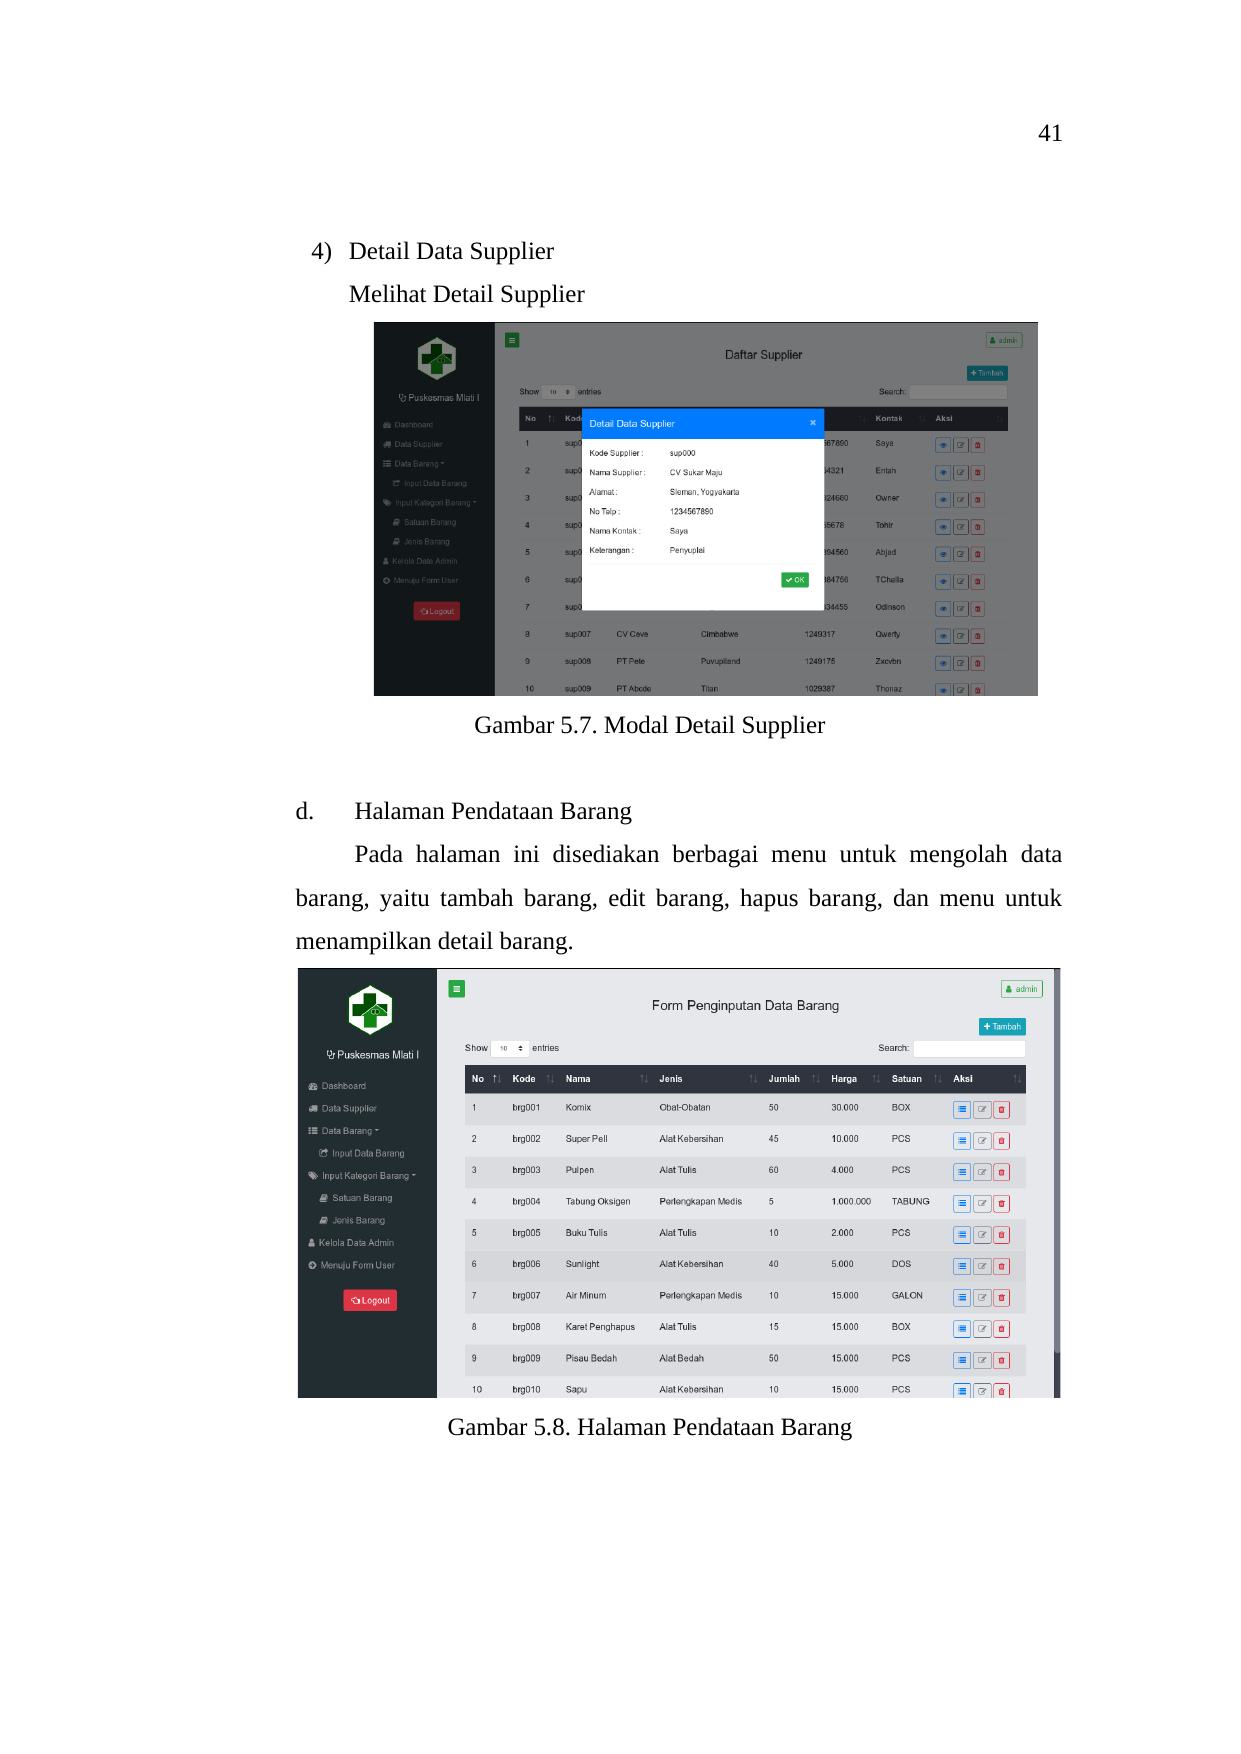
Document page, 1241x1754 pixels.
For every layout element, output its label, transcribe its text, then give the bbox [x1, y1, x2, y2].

text Gambar 5.7. Modal Detail Supplier [236, 710, 1063, 739]
list Halaman Pendataan Barang [295, 796, 1063, 825]
text Pada halaman ini disediakan berbagai menu untuk mengolah data barang, yaitu tambah barang, edit barang, hapus barang, dan menu untuk menampilkan detail barang. [295, 839, 1063, 954]
list Melihat Detail Supplier [349, 279, 1063, 308]
picture [373, 322, 1038, 696]
picture [297, 968, 1061, 1398]
list Detail Data Supplier [311, 236, 1063, 265]
text Gambar 5.8. Halaman Pendataan Barang [236, 1412, 1063, 1441]
